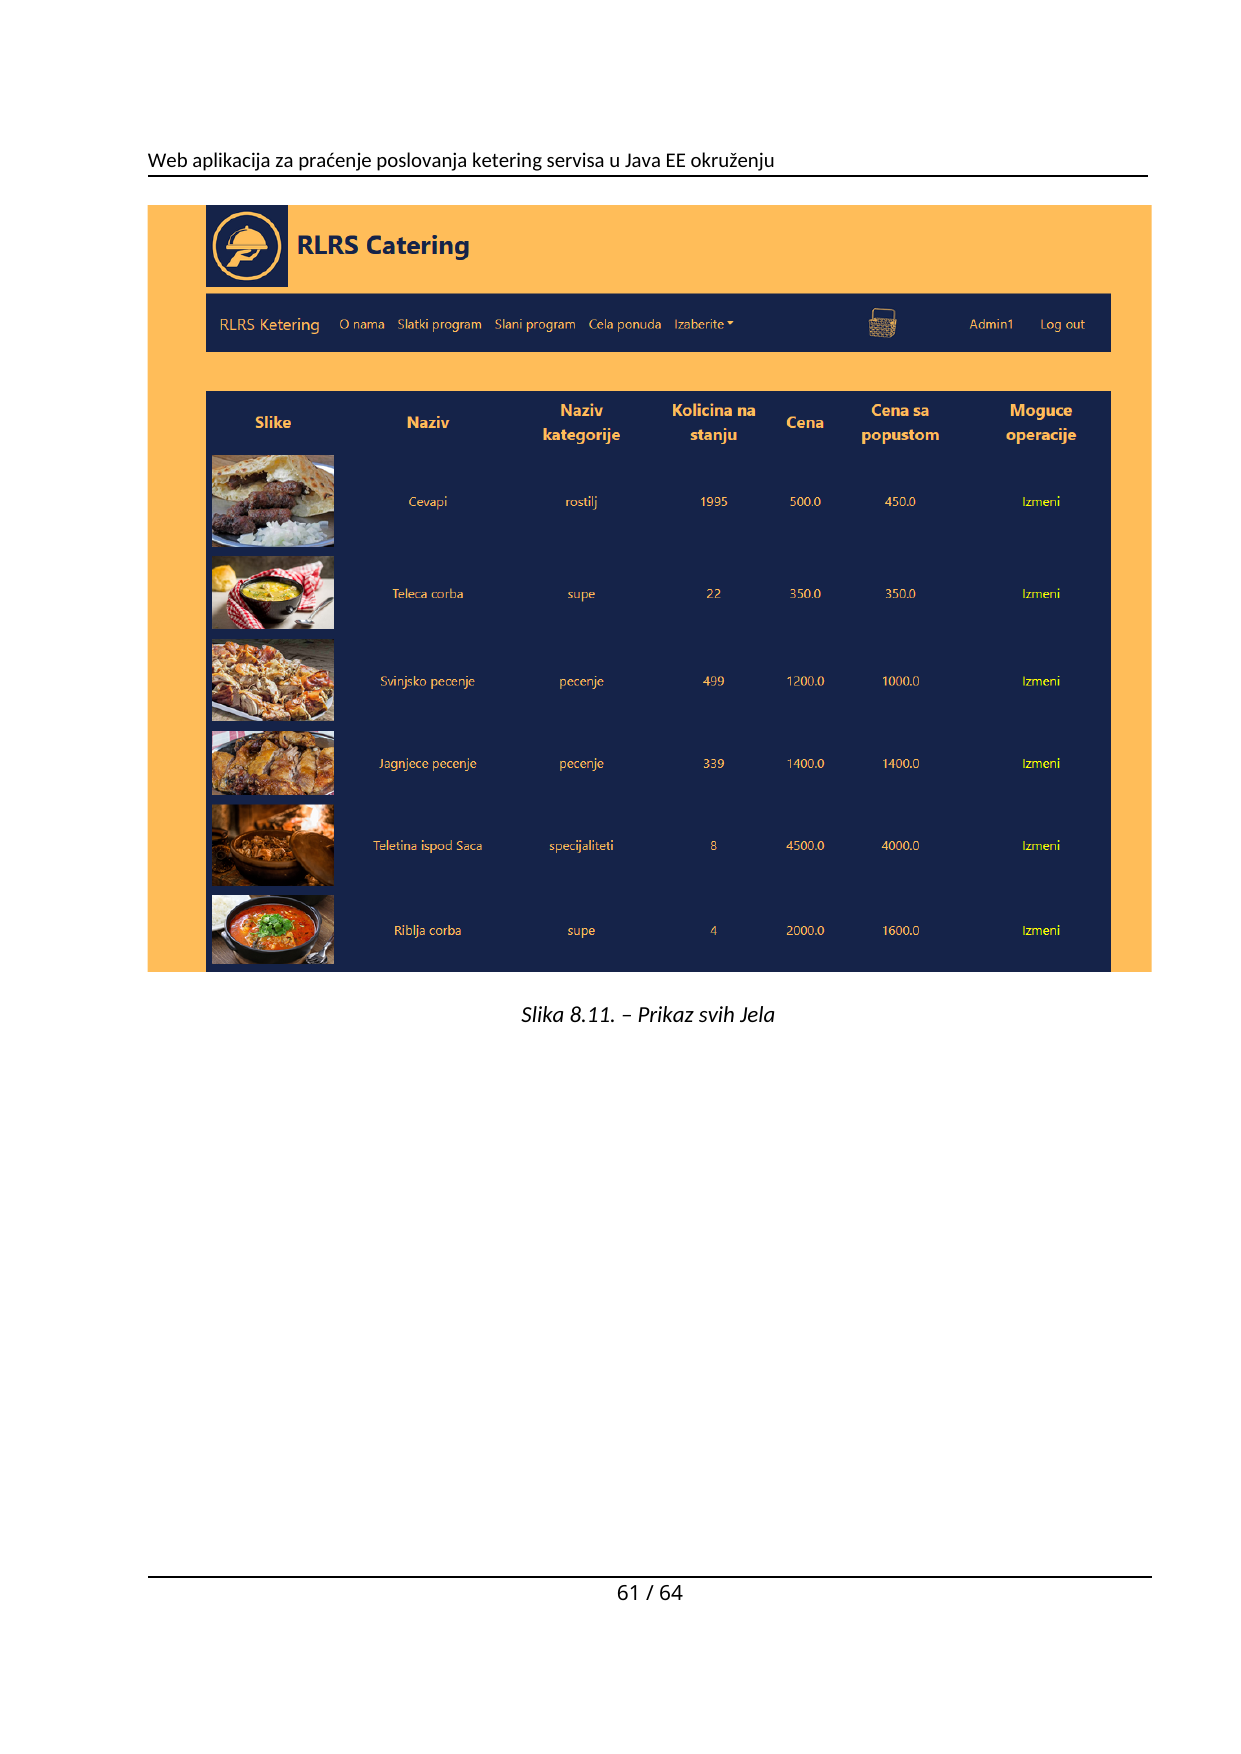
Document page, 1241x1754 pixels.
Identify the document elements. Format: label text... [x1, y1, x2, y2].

text Slika 8.11. – Prikaz svih Jela [148, 1000, 1152, 1028]
picture [147, 205, 1152, 972]
